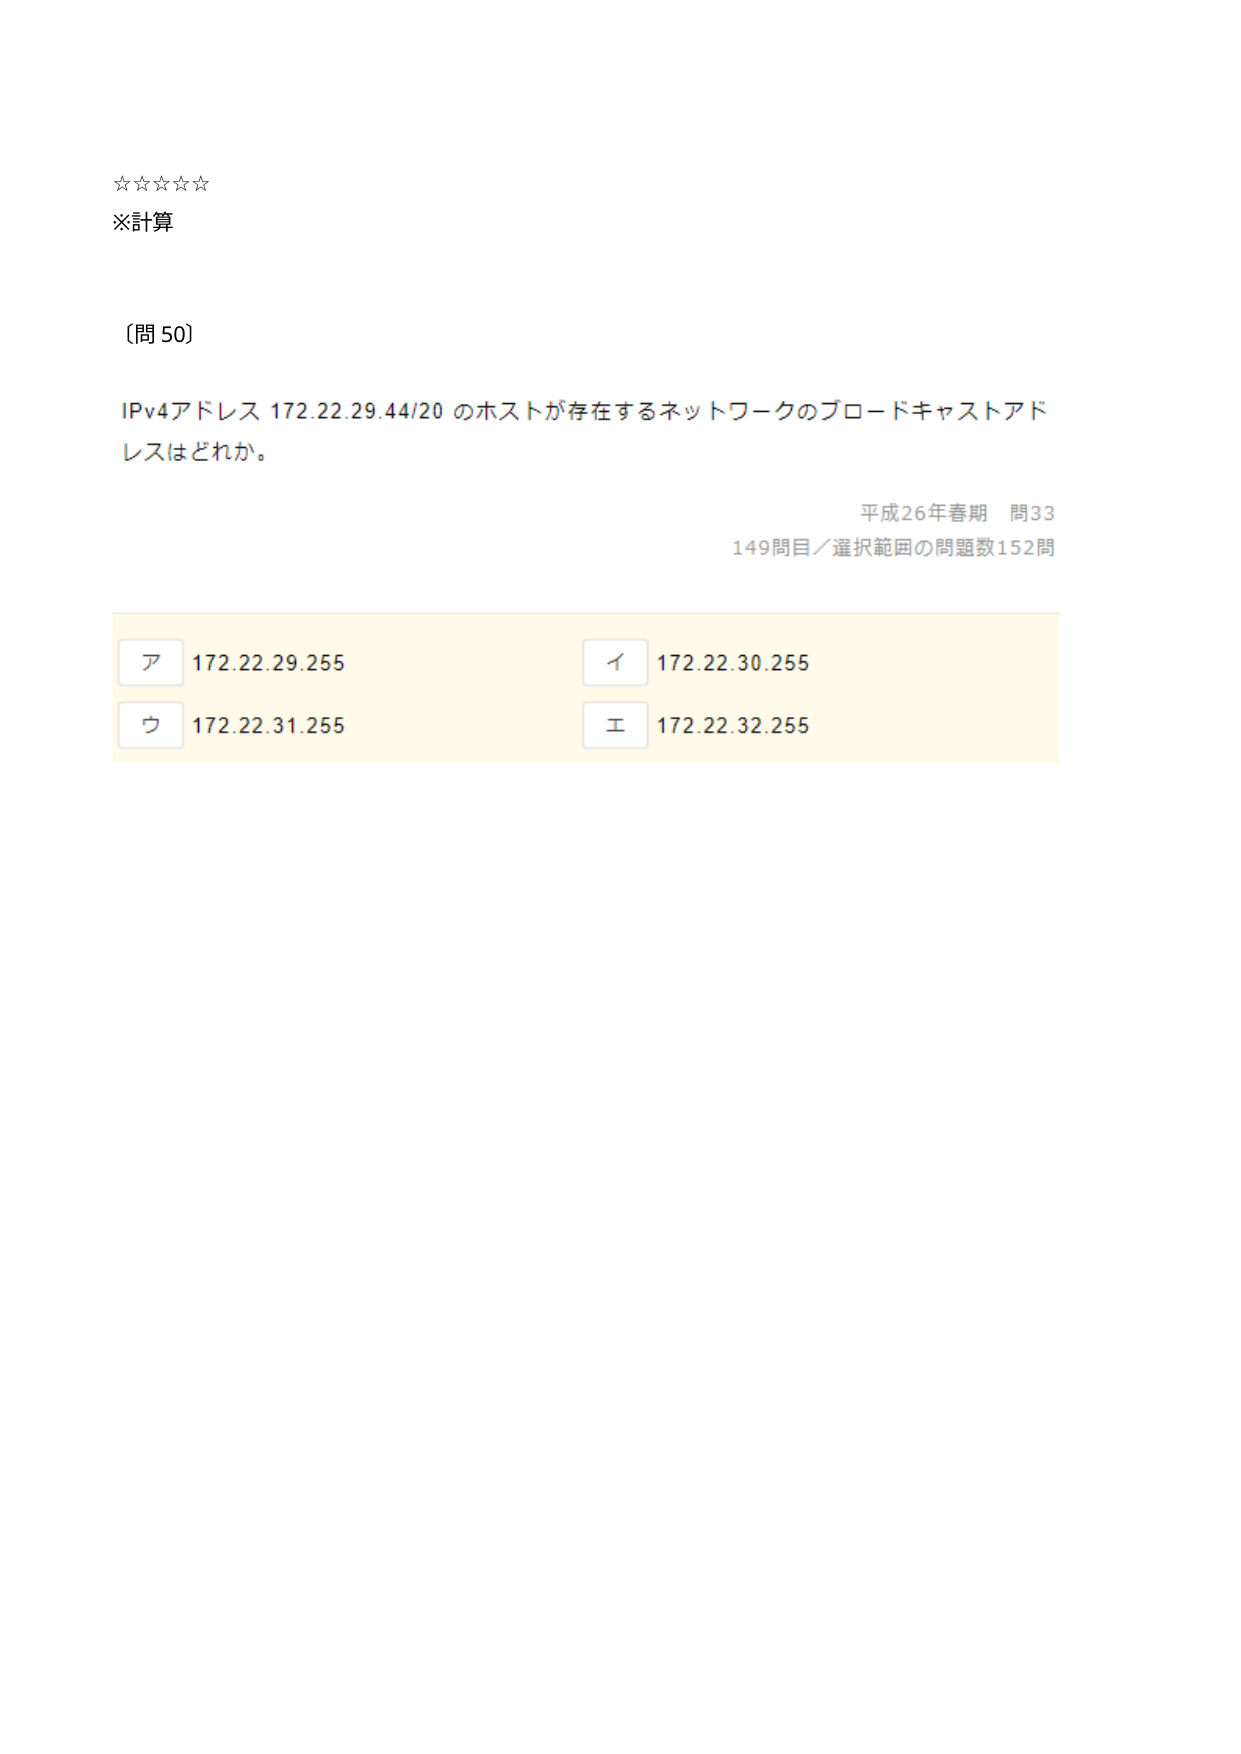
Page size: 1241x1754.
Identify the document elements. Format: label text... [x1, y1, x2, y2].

picture [112, 389, 1060, 763]
text 〔問50〕 [112, 314, 1128, 352]
text ☆☆☆☆☆ [112, 164, 1128, 202]
text ※計算 [112, 202, 1128, 239]
